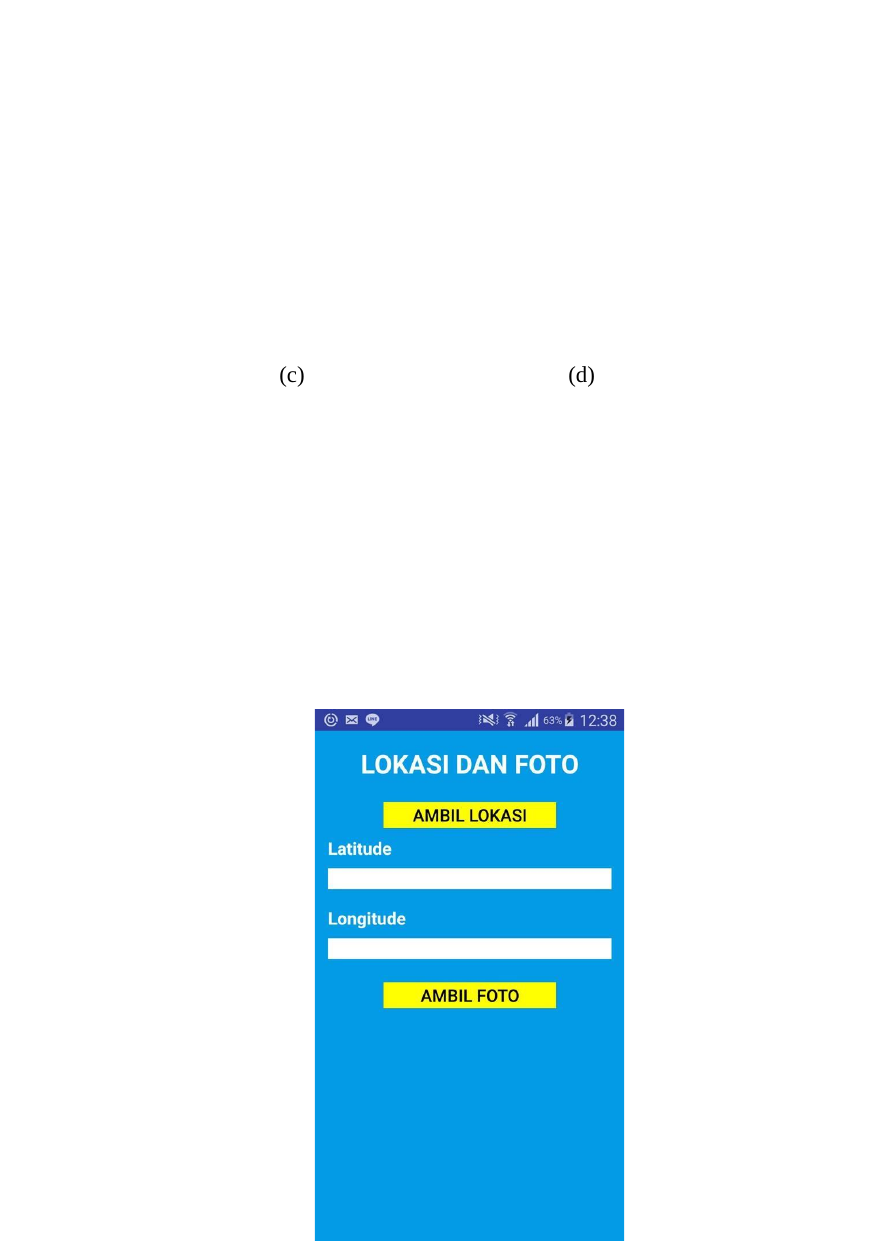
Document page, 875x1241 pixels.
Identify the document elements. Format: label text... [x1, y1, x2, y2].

picture [328, 841, 393, 855]
text (c) (d) [279, 361, 726, 387]
picture [454, 755, 506, 774]
picture [328, 912, 405, 928]
picture [328, 868, 612, 890]
picture [382, 982, 557, 1009]
picture [314, 709, 625, 731]
picture [362, 755, 448, 775]
picture [516, 754, 578, 776]
picture [328, 937, 613, 960]
picture [383, 802, 557, 828]
